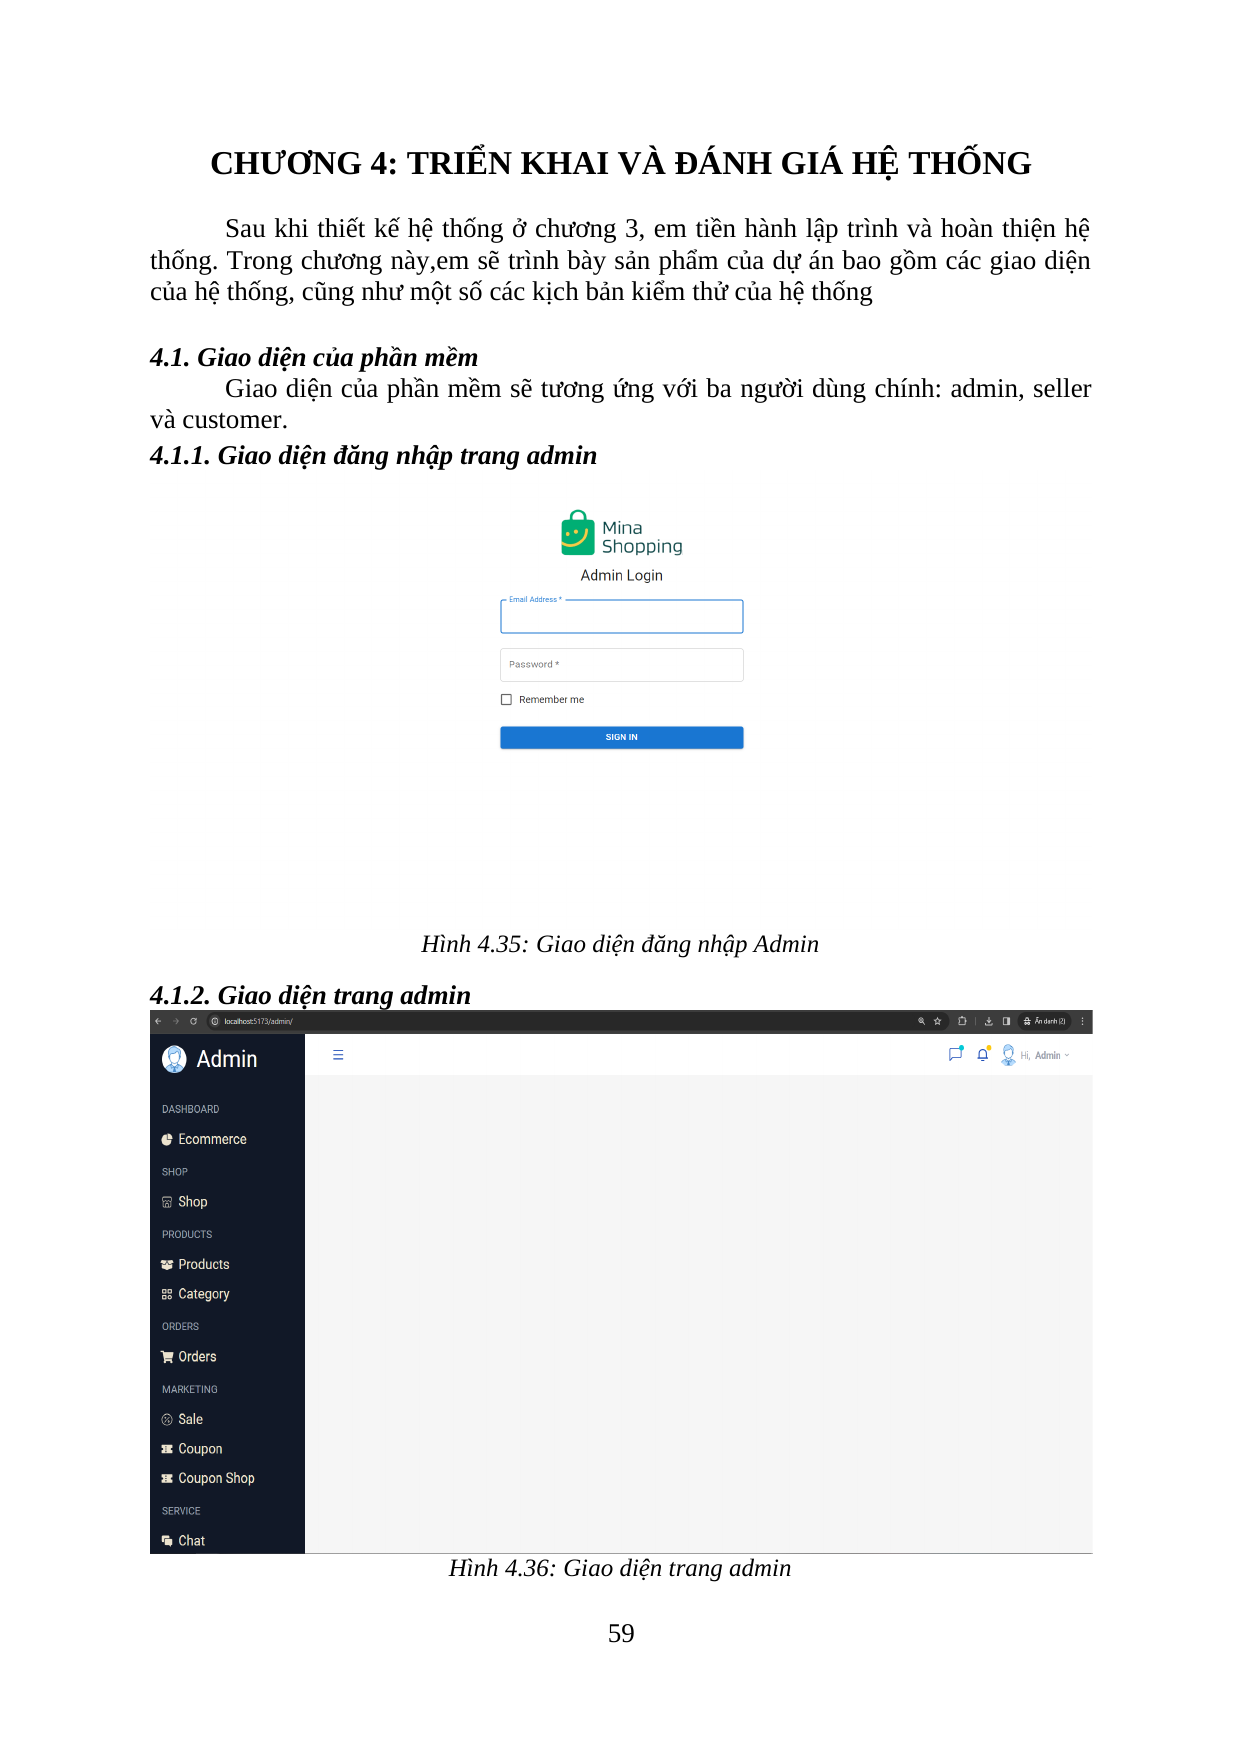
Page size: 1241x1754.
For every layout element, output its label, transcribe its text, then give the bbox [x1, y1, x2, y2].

picture [150, 470, 1093, 930]
subtitle 4.1.2. Giao diện trang admin [150, 979, 1092, 1010]
subtitle CHƯƠNG 4: TRIỂN KHAI VÀ ĐÁNH GIÁ HỆ THỐNG [150, 143, 1092, 181]
text Sau khi thiết kế hệ thống ở chương 3, em tiền hành lập trình và hoàn thiện hệ thống. Trong chương này,em sẽ trình bày sản phẩm của dự án bao gồm các giao diện của hệ thống, cũng như một số các kịch bản kiểm thử của hệ thống [150, 213, 1092, 306]
text Giao diện của phần mềm sẽ tương ứng với ba người dùng chính: admin, seller và customer. [150, 372, 1092, 435]
subtitle 4.1.1. Giao diện đăng nhập trang admin [150, 439, 1092, 470]
subtitle 4.1. Giao diện của phần mềm [150, 341, 1092, 372]
picture [150, 1010, 1093, 1554]
